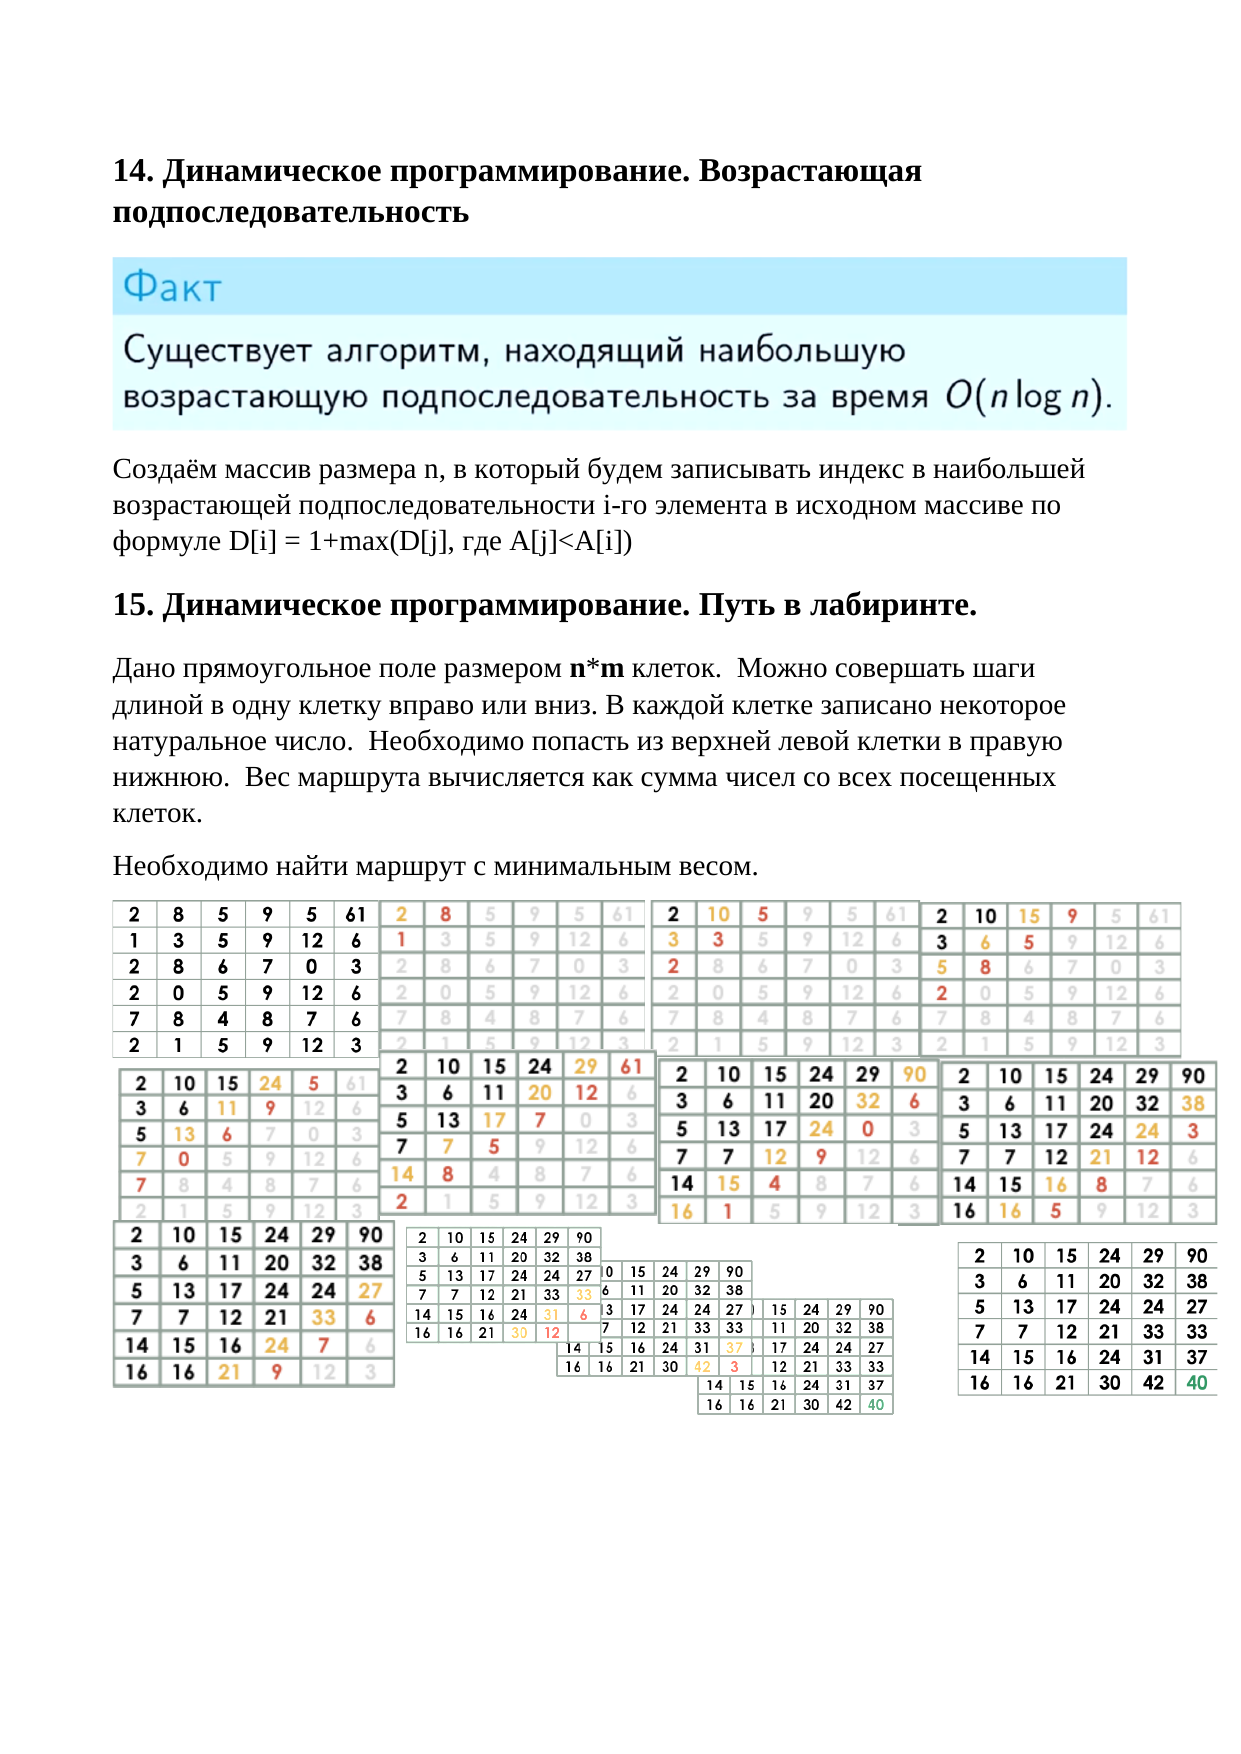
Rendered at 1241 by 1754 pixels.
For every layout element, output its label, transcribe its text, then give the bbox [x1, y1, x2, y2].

picture [112, 257, 1128, 432]
text Дано прямоугольное поле размером n*m клеток. Можно совершать шаги длиной в одну клетку вправо или вниз. В каждой клетке записано некоторое натуральное число. Необходимо попасть из верхней левой клетки в правую нижнюю. Вес маршрута вычисляется как сумма чисел со всех посещенных клеток. [112, 651, 1128, 829]
picture [957, 1242, 1218, 1396]
text 14. Динамическое программирование. Возрастающая подпоследовательность [112, 150, 1128, 230]
picture [112, 900, 1218, 1419]
text 15. Динамическое программирование. Путь в лабиринте. [112, 584, 1128, 623]
text Необходимо найти маршрут с минимальным весом. [112, 848, 1128, 882]
text Создаём массив размера n, в который будем записывать индекс в наибольшей возрастающей подпоследовательности i-го элемента в исходном массиве по формуле D[i] = 1+max(D[j], где A[j]<A[i]) [112, 451, 1128, 557]
